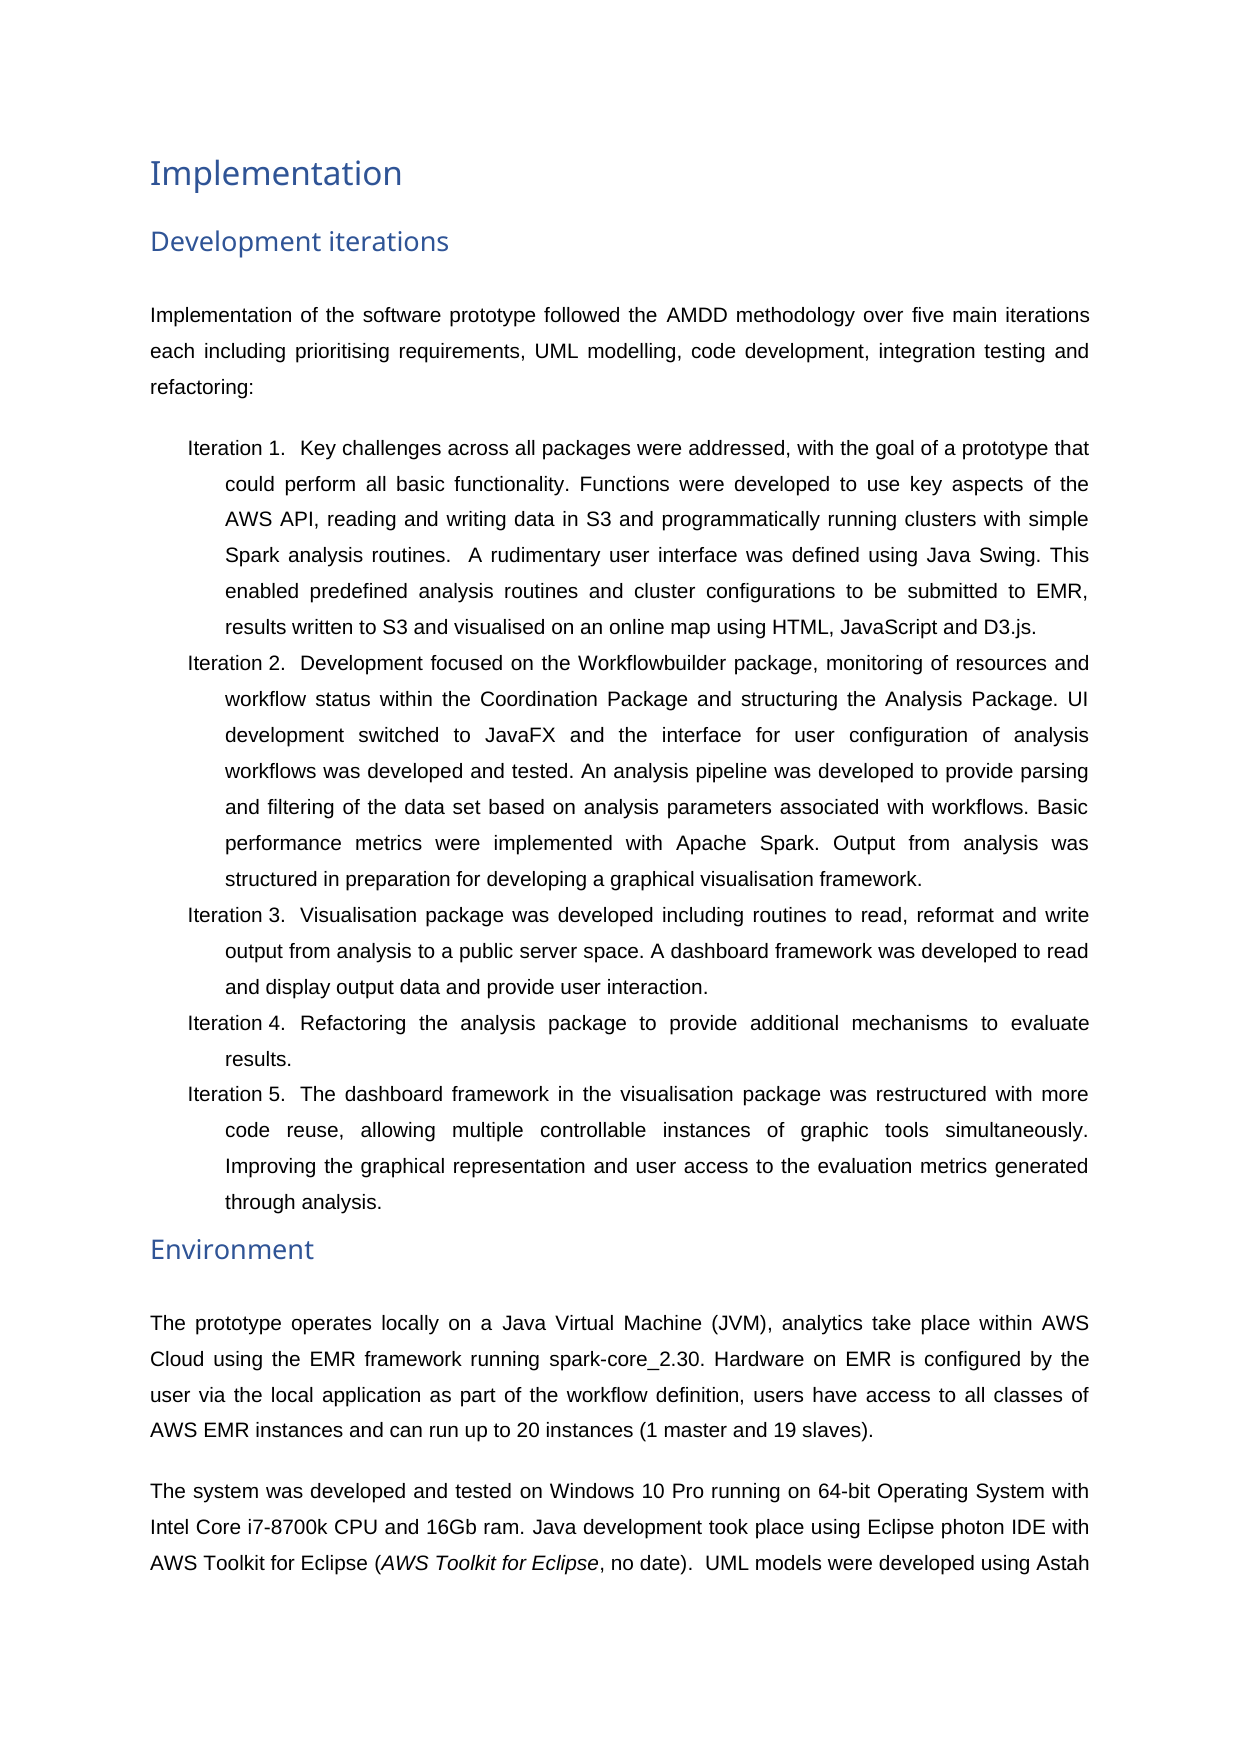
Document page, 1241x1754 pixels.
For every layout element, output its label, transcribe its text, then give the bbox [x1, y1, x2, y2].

text The prototype operates locally on a Java Virtual Machine (JVM), analytics take place within AWS Cloud using the EMR framework running spark-core_2.30. Hardware on EMR is configured by the user via the local application as part of the workflow definition, users have access to all classes of AWS EMR instances and can run up to 20 instances (1 master and 19 slaves). [150, 1311, 1090, 1383]
list Refactoring the analysis package to provide additional mechanisms to evaluate results. [187, 1010, 1090, 1070]
text The prototype operates locally on a Java Virtual Machine (JVM), analytics take place within AWS Cloud using the EMR framework running spark-core_2.30. Hardware on EMR is configured by the user via the local application as part of the workflow definition, users have access to all classes of AWS EMR instances and can run up to 20 instances (1 master and 19 slaves). [150, 1406, 1090, 1442]
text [150, 1479, 1090, 1575]
subtitle Environment [150, 1230, 1090, 1267]
list Visualisation package was developed including routines to read, reformat and write output from analysis to a public server space. A dashboard framework was developed to read and display output data and provide user interaction. [187, 903, 1090, 998]
subtitle Implementation [150, 150, 1090, 195]
list Key challenges across all packages were addressed, with the goal of a prototype that could perform all basic functionality. Functions were developed to use key aspects of the AWS API, reading and writing data in S3 and programmatically running clusters with simple Spark analysis routines. A rudimentary user interface was defined using Java Swing. This enabled predefined analysis routines and cluster configurations to be submitted to EMR, results written to S3 and visualised on an online map using HTML, JavaScript and D3.js. [187, 435, 1090, 639]
list Development focused on the Workflowbuilder package, monitoring of resources and workflow status within the Coordination Package and structuring the Analysis Package. UI development switched to JavaFX and the interface for user configuration of analysis workflows was developed and tested. An analysis pipeline was developed to provide parsing and filtering of the data set based on analysis parameters associated with workflows. Basic performance metrics were implemented with Apache Spark. Output from analysis was structured in preparation for developing a graphical visualisation framework. [187, 651, 1090, 891]
subtitle Development iterations [150, 222, 1090, 259]
list The dashboard framework in the visualisation package was restructured with more code reuse, allowing multiple controllable instances of graphic tools simultaneously. Improving the graphical representation and user access to the evaluation metrics generated through analysis. [187, 1082, 1090, 1214]
text Implementation of the software prototype followed the AMDD methodology over five main iterations each including prioritising requirements, UML modelling, code development, integration testing and refactoring: [150, 303, 1090, 398]
